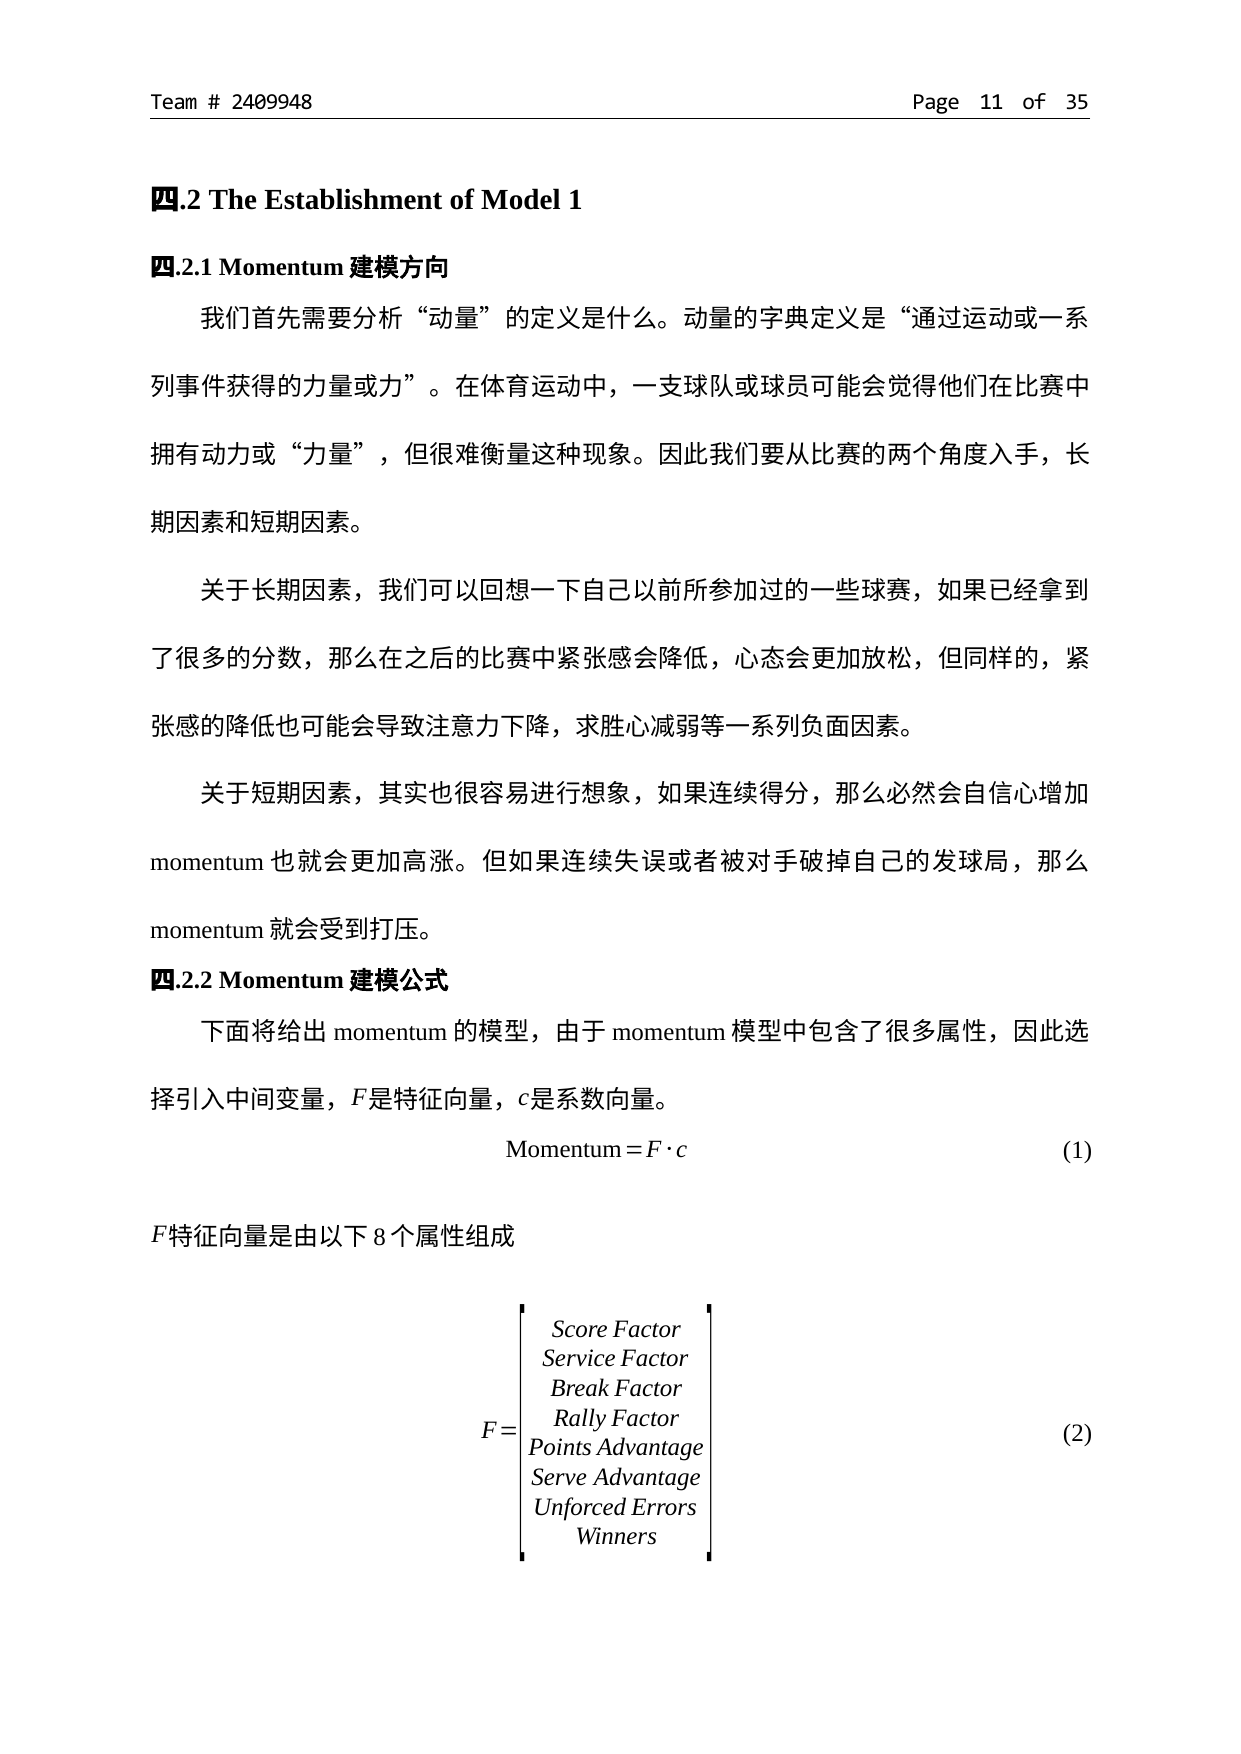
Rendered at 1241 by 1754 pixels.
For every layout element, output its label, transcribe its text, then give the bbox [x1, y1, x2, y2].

table_header [150, 1303, 1044, 1562]
table_header () [1044, 1132, 1111, 1167]
text 关于短期因素，其实也很容易进行想象，如果连续得分，那么必然会自信心增加，momentum也就会更加高涨。但如果连续失误或者被对手破掉自己的发球局，那么momentum就会受到打压。 [150, 758, 1090, 962]
text 关于长期因素，我们可以回想一下自己以前所参加过的一些球赛，如果已经拿到了很多的分数，那么在之后的比赛中紧张感会降低，心态会更加放松，但同样的，紧张感的降低也可能会导致注意力下降，求胜心减弱等一系列负面因素。 [150, 554, 1090, 758]
subtitle The Establishment of Model 1 [150, 164, 1090, 232]
subtitle Momentum建模方向 [150, 249, 1090, 283]
subtitle Momentum建模公式 [150, 962, 1090, 996]
text 下面将给出momentum的模型，由于momentum模型中包含了很多属性，因此选择引入中间变量，是特征向量，是系数向量。 [150, 996, 1090, 1132]
text 特征向量是由以下8个属性组成 [150, 1201, 1090, 1269]
table_header () [1044, 1303, 1111, 1562]
table_header [150, 1132, 1044, 1167]
text 我们首先需要分析“动量”的定义是什么。动量的字典定义是“通过运动或一系列事件获得的力量或力”。在体育运动中，一支球队或球员可能会觉得他们在比赛中拥有动力或“力量”，但很难衡量这种现象。因此我们要从比赛的两个角度入手，长期因素和短期因素。 [150, 283, 1090, 554]
